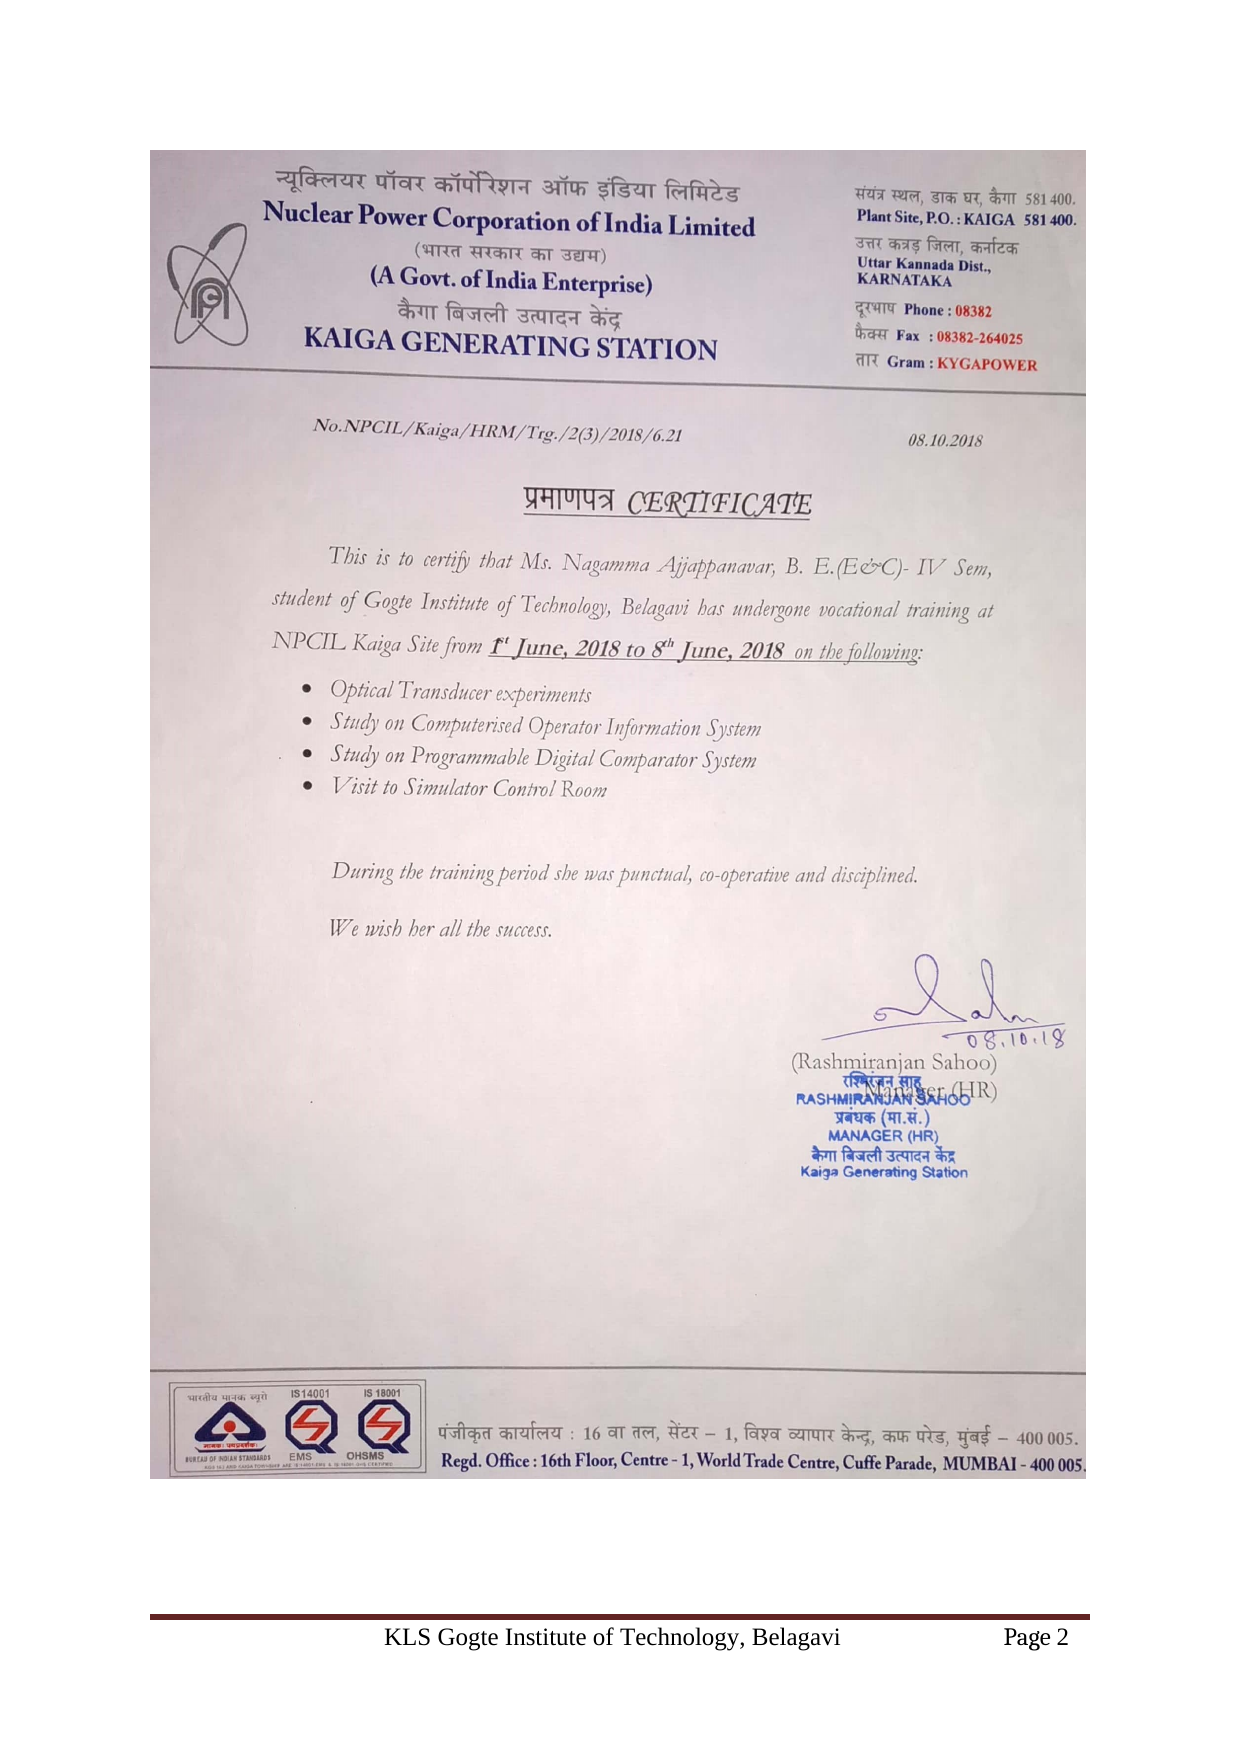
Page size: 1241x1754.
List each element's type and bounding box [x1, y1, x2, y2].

picture [150, 150, 1086, 1479]
